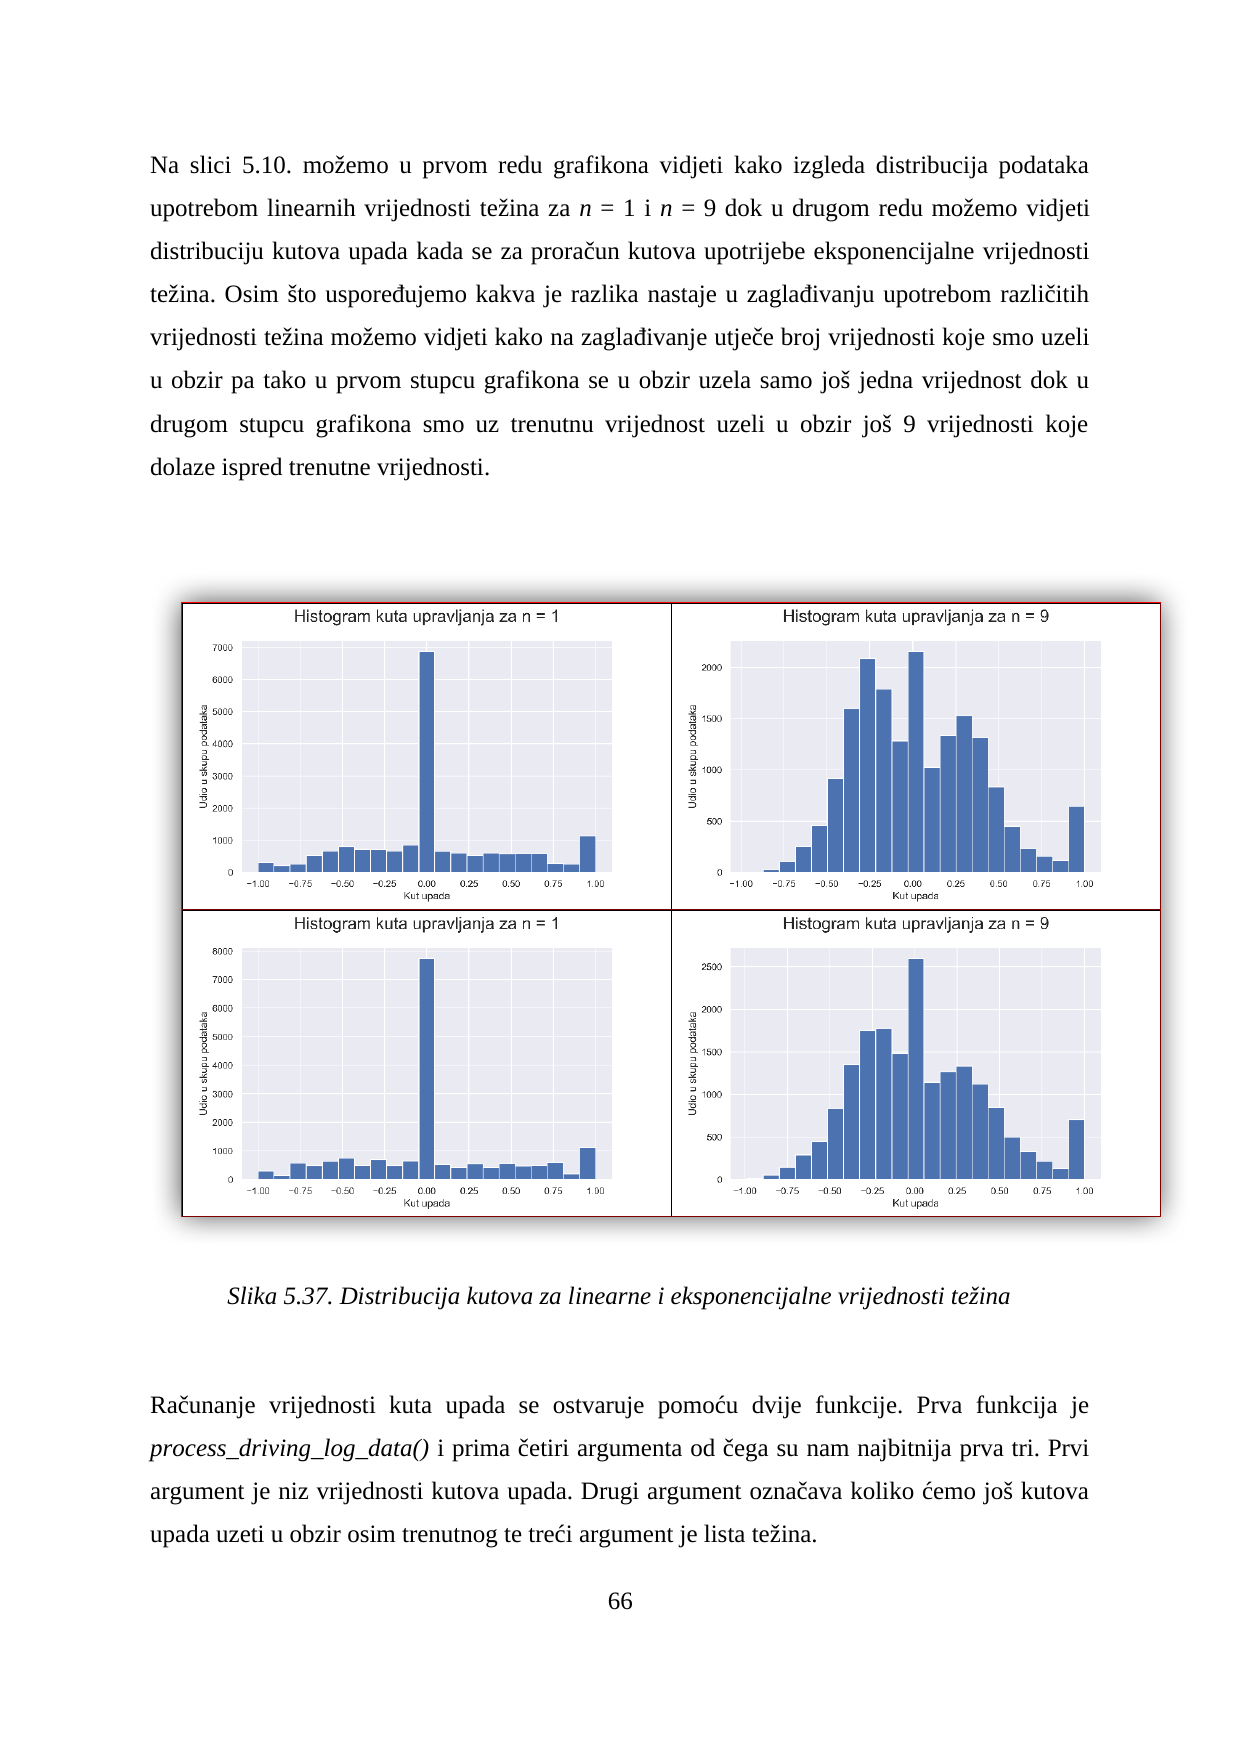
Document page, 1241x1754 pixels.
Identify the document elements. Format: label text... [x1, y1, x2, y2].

text Računanje vrijednosti kuta upada se ostvaruje pomoću dvije funkcije. Prva funkcija je process_driving_log_data() i prima četiri argumenta od čega su nam najbitnija prva tri. Prvi argument je niz vrijednosti kutova upada. Drugi argument označava koliko ćemo još kutova upada uzeti u obzir osim trenutnog te treći argument je lista težina. [150, 1390, 1090, 1548]
picture [181, 602, 1161, 1217]
text Na slici 5.10. možemo u prvom redu grafikona vidjeti kako izgleda distribucija podataka upotrebom linearnih vrijednosti težina za n = 1 i n = 9 dok u drugom redu možemo vidjeti distribuciju kutova upada kada se za proračun kutova upotrijebe eksponencijalne vrijednosti težina. Osim što uspoređujemo kakva je razlika nastaje u zaglađivanju upotrebom različitih vrijednosti težina možemo vidjeti kako na zaglađivanje utječe broj vrijednosti koje smo uzeli u obzir pa tako u prvom stupcu grafikona se u obzir uzela samo još jedna vrijednost dok u drugom stupcu grafikona smo uz trenutnu vrijednost uzeli u obzir još 9 vrijednosti koje dolaze ispred trenutne vrijednosti. [150, 150, 1090, 481]
